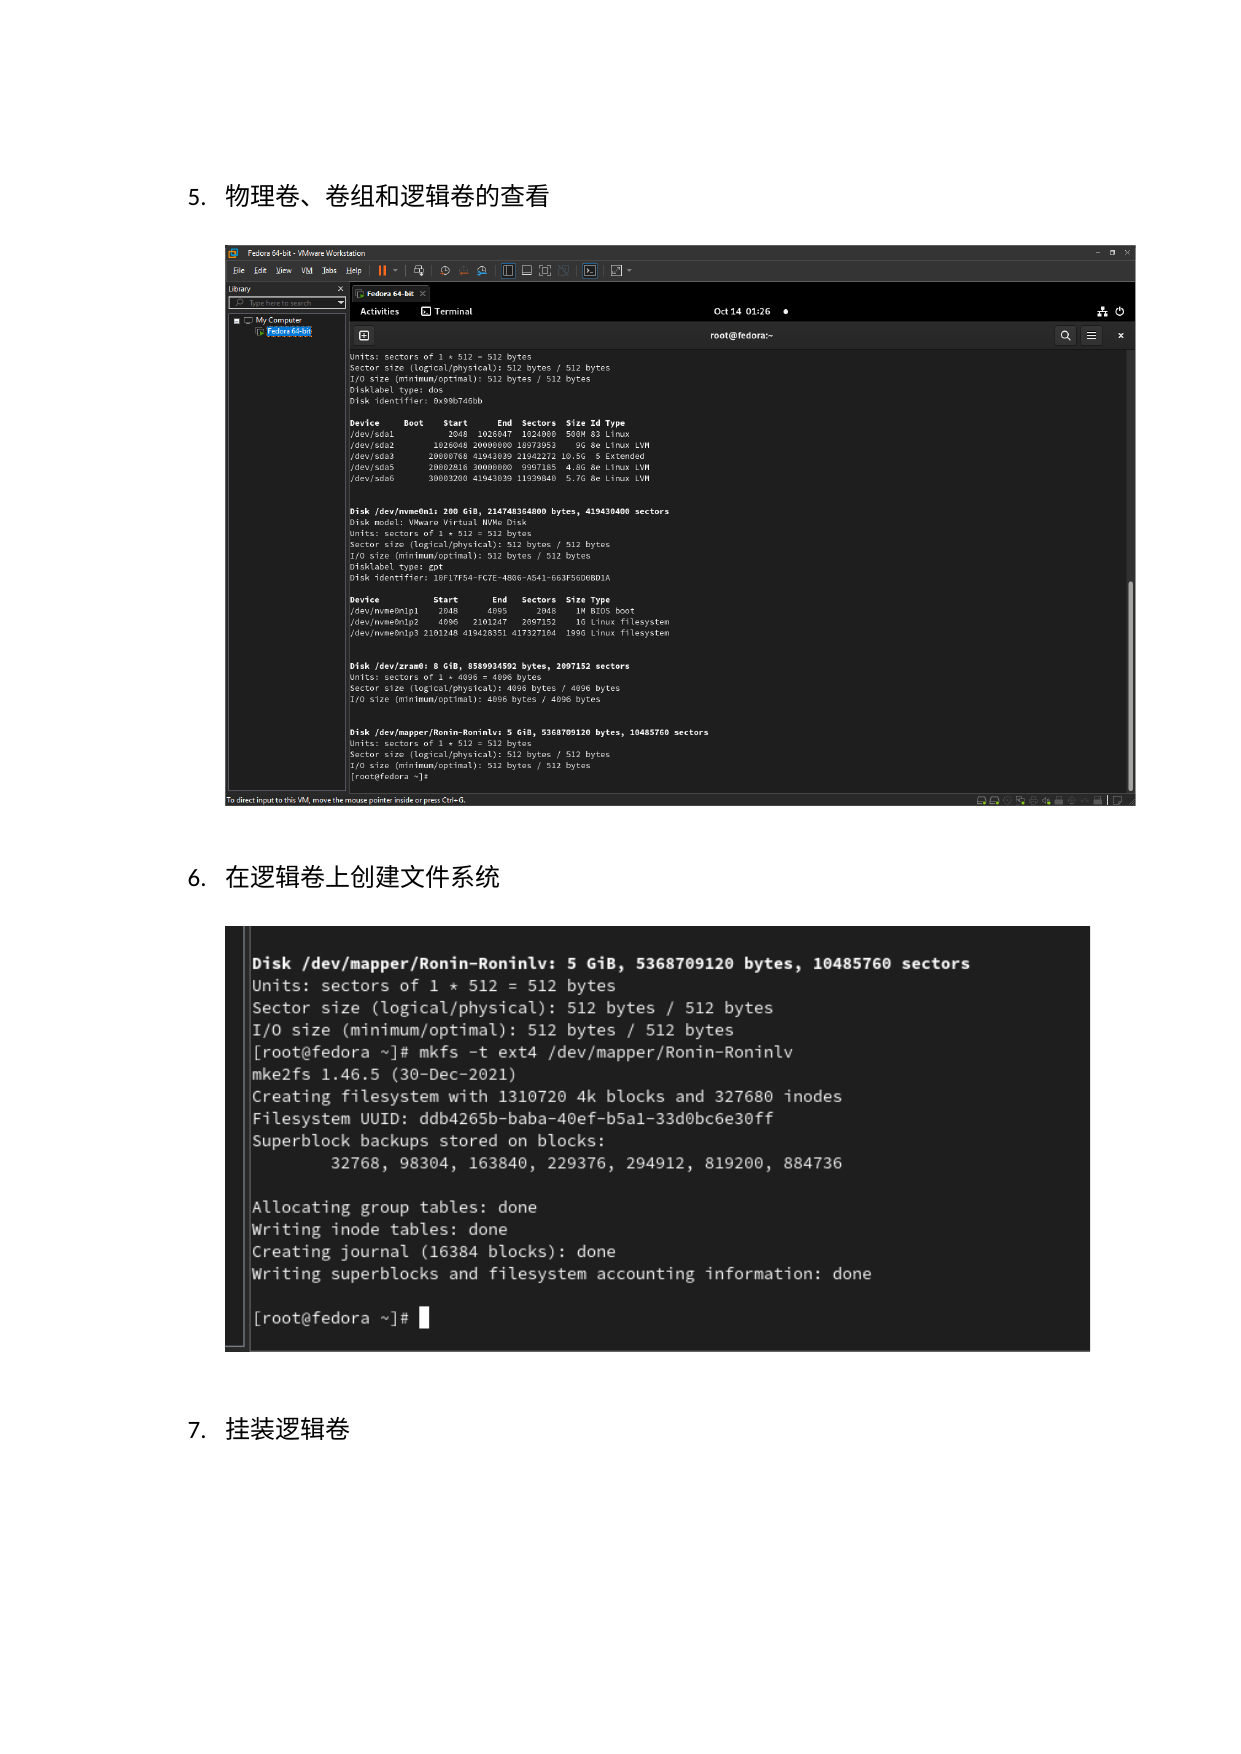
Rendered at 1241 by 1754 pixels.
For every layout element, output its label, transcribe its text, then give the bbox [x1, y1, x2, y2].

list 物理卷、卷组和逻辑卷的查看 [187, 162, 1053, 227]
list 在逻辑卷上创建文件系统 [187, 843, 1053, 908]
picture [225, 926, 1091, 1352]
list 挂装逻辑卷 [187, 1395, 1053, 1460]
picture [225, 245, 1136, 806]
